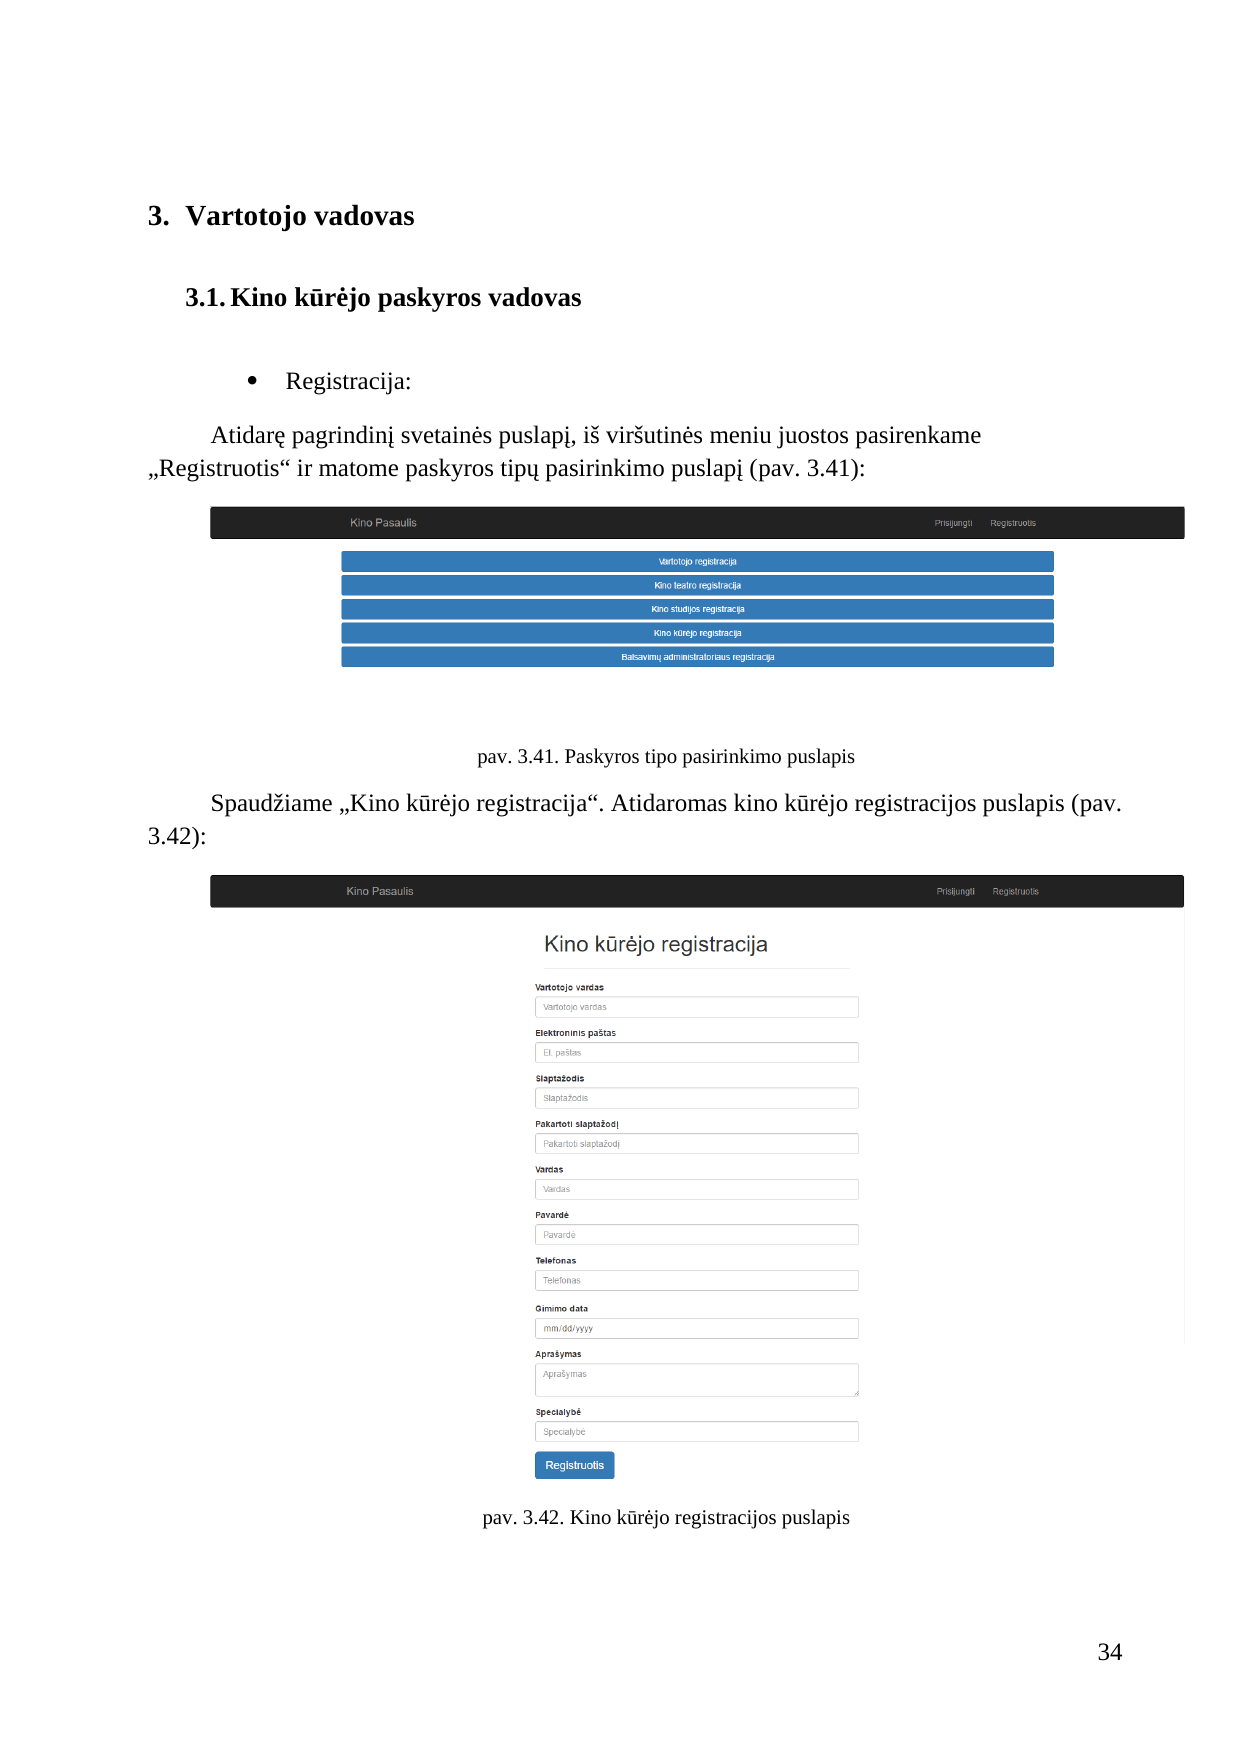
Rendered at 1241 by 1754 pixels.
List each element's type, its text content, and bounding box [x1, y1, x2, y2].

subtitle Vartotojo vadovas [148, 198, 1122, 231]
list Registracija: [248, 366, 1122, 394]
picture [210, 875, 1185, 1480]
subtitle Kino kūrėjo paskyros vadovas [185, 281, 1122, 312]
picture [210, 506, 1185, 719]
